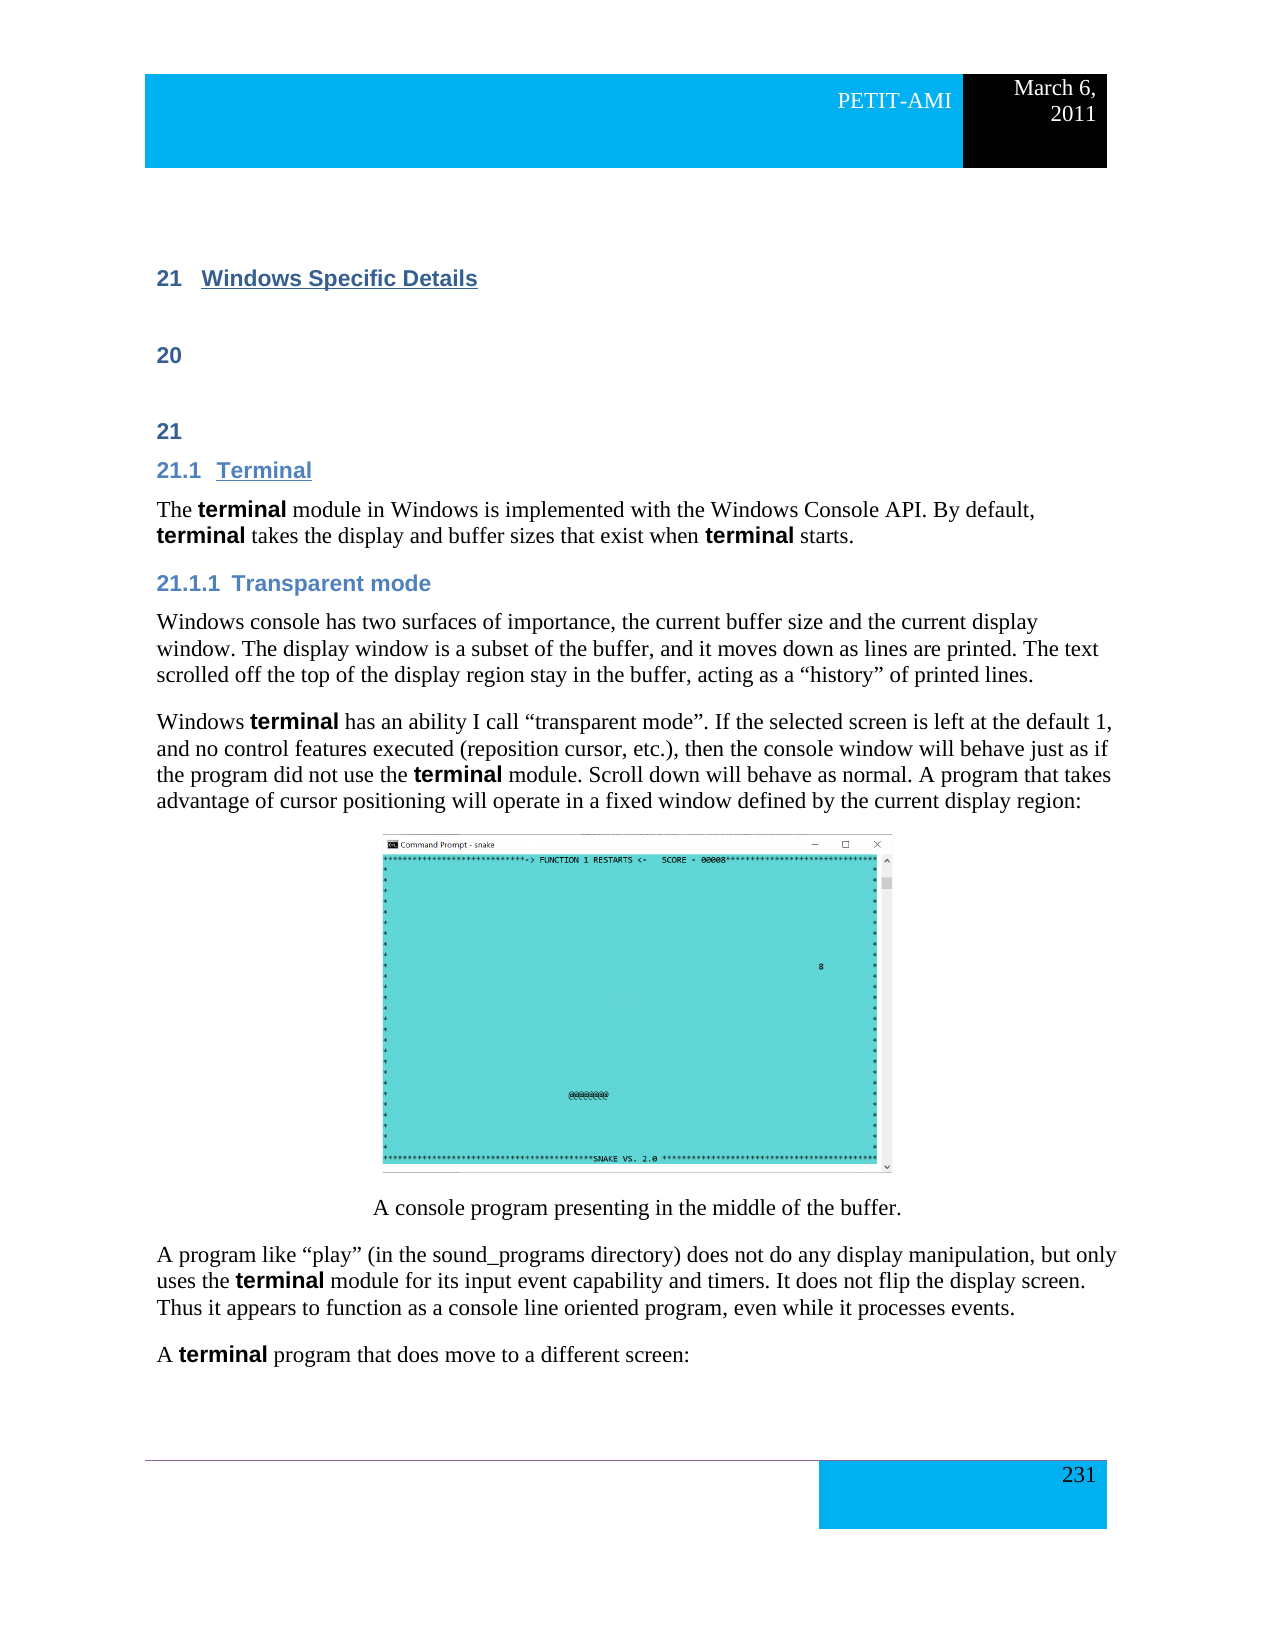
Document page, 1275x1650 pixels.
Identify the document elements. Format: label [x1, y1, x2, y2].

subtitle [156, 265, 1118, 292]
picture [382, 834, 893, 1173]
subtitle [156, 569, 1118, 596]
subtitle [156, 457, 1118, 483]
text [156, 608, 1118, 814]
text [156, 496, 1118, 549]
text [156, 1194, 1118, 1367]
